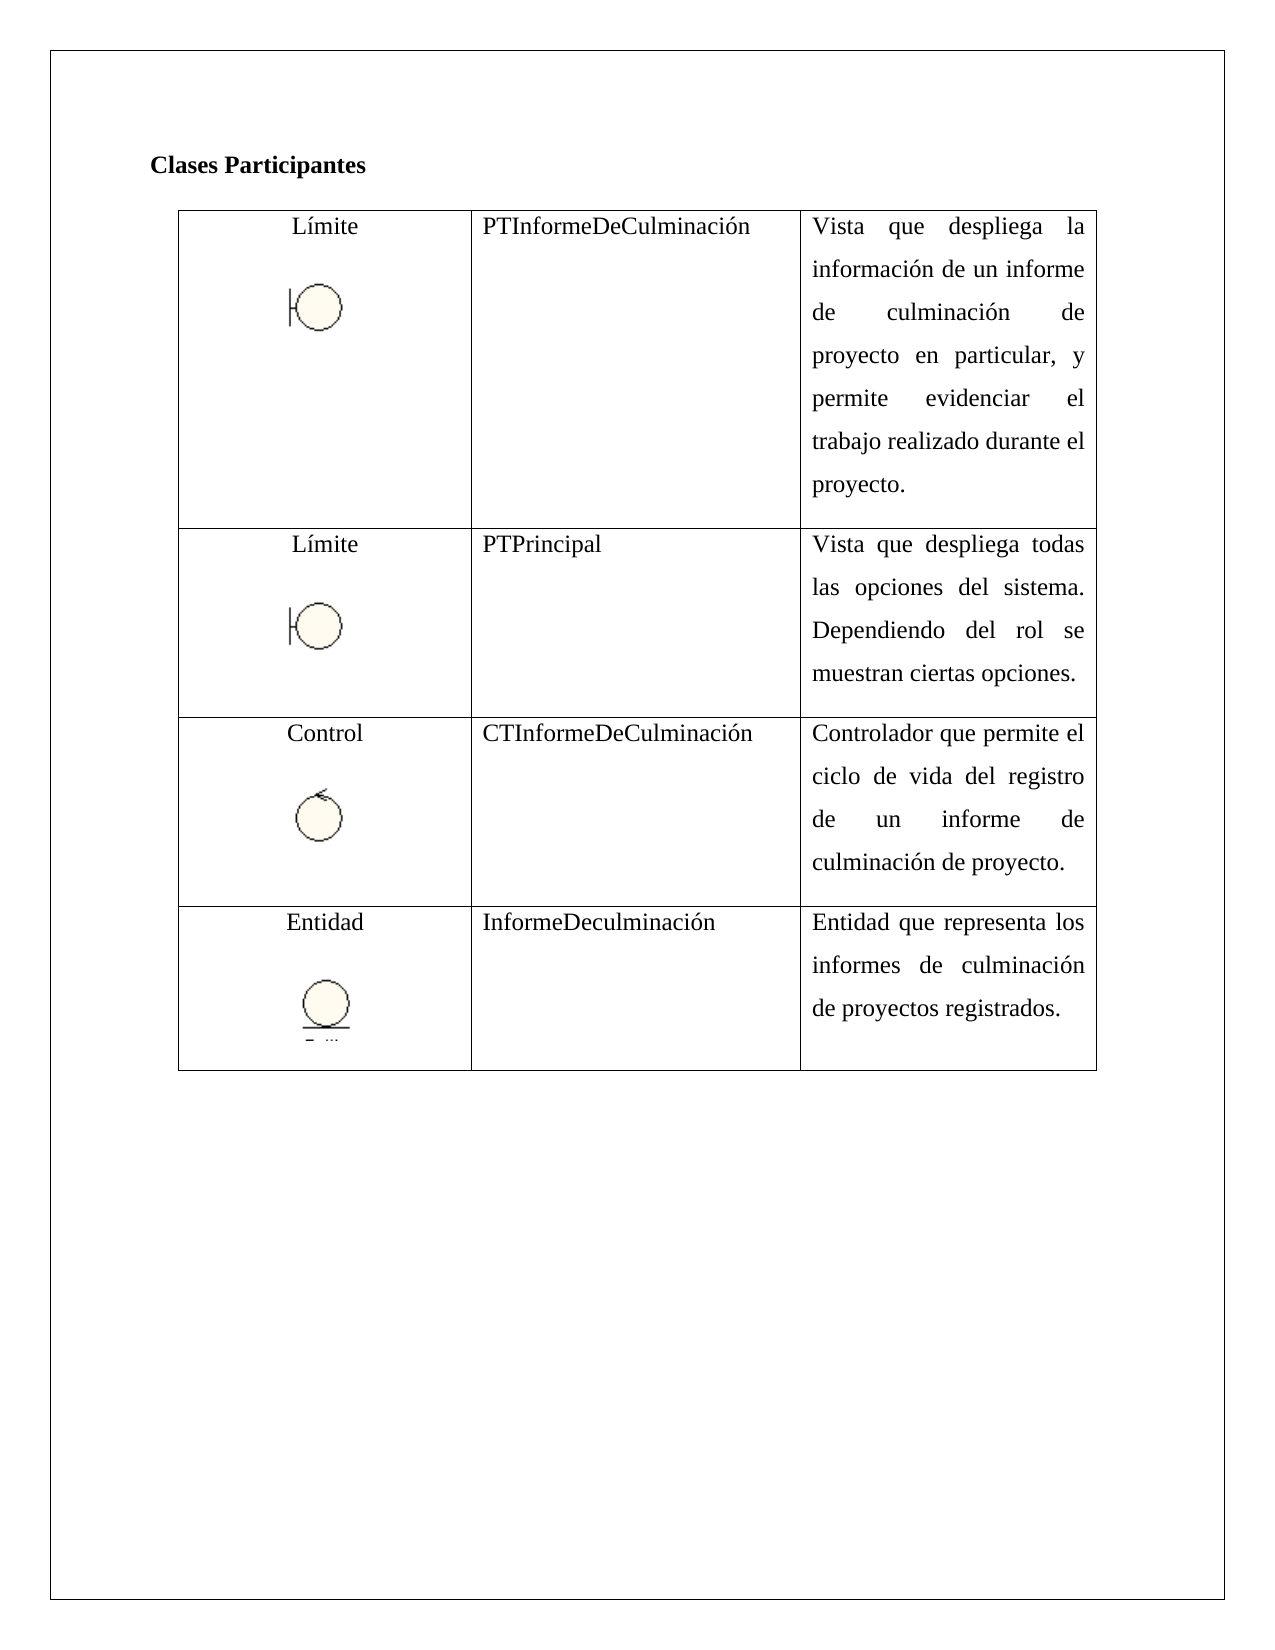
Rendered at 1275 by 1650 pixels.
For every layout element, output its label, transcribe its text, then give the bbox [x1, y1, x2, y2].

table_cell Controlador que permite el ciclo de vida del registro de un informe de culminación de proyecto. [801, 718, 1096, 906]
table_cell Control [179, 718, 471, 906]
table_cell PTPrincipal [472, 529, 800, 717]
table_cell CTInformeDeCulminación [472, 718, 800, 906]
table_cell Entidad [179, 907, 471, 1070]
picture [271, 270, 379, 338]
table_cell Entidad que representa los informes de culminación de proyectos registrados. [801, 907, 1096, 1070]
picture [280, 777, 370, 852]
table_header Vista que despliega la información de un informe de culminación de proyecto en particular, y permite evidenciar el trabajo realizado durante el proyecto. [801, 211, 1096, 528]
picture [280, 966, 370, 1041]
table_cell Límite [179, 529, 471, 717]
table_cell InformeDeculminación [472, 907, 800, 1070]
table_cell Vista que despliega todas las opciones del sistema. Dependiendo del rol se muestran ciertas opciones. [801, 529, 1096, 717]
table_header PTInformeDeCulminación [472, 211, 800, 528]
picture [271, 588, 379, 657]
table_header Límite [179, 211, 471, 528]
text Clases Participantes [150, 150, 1125, 179]
